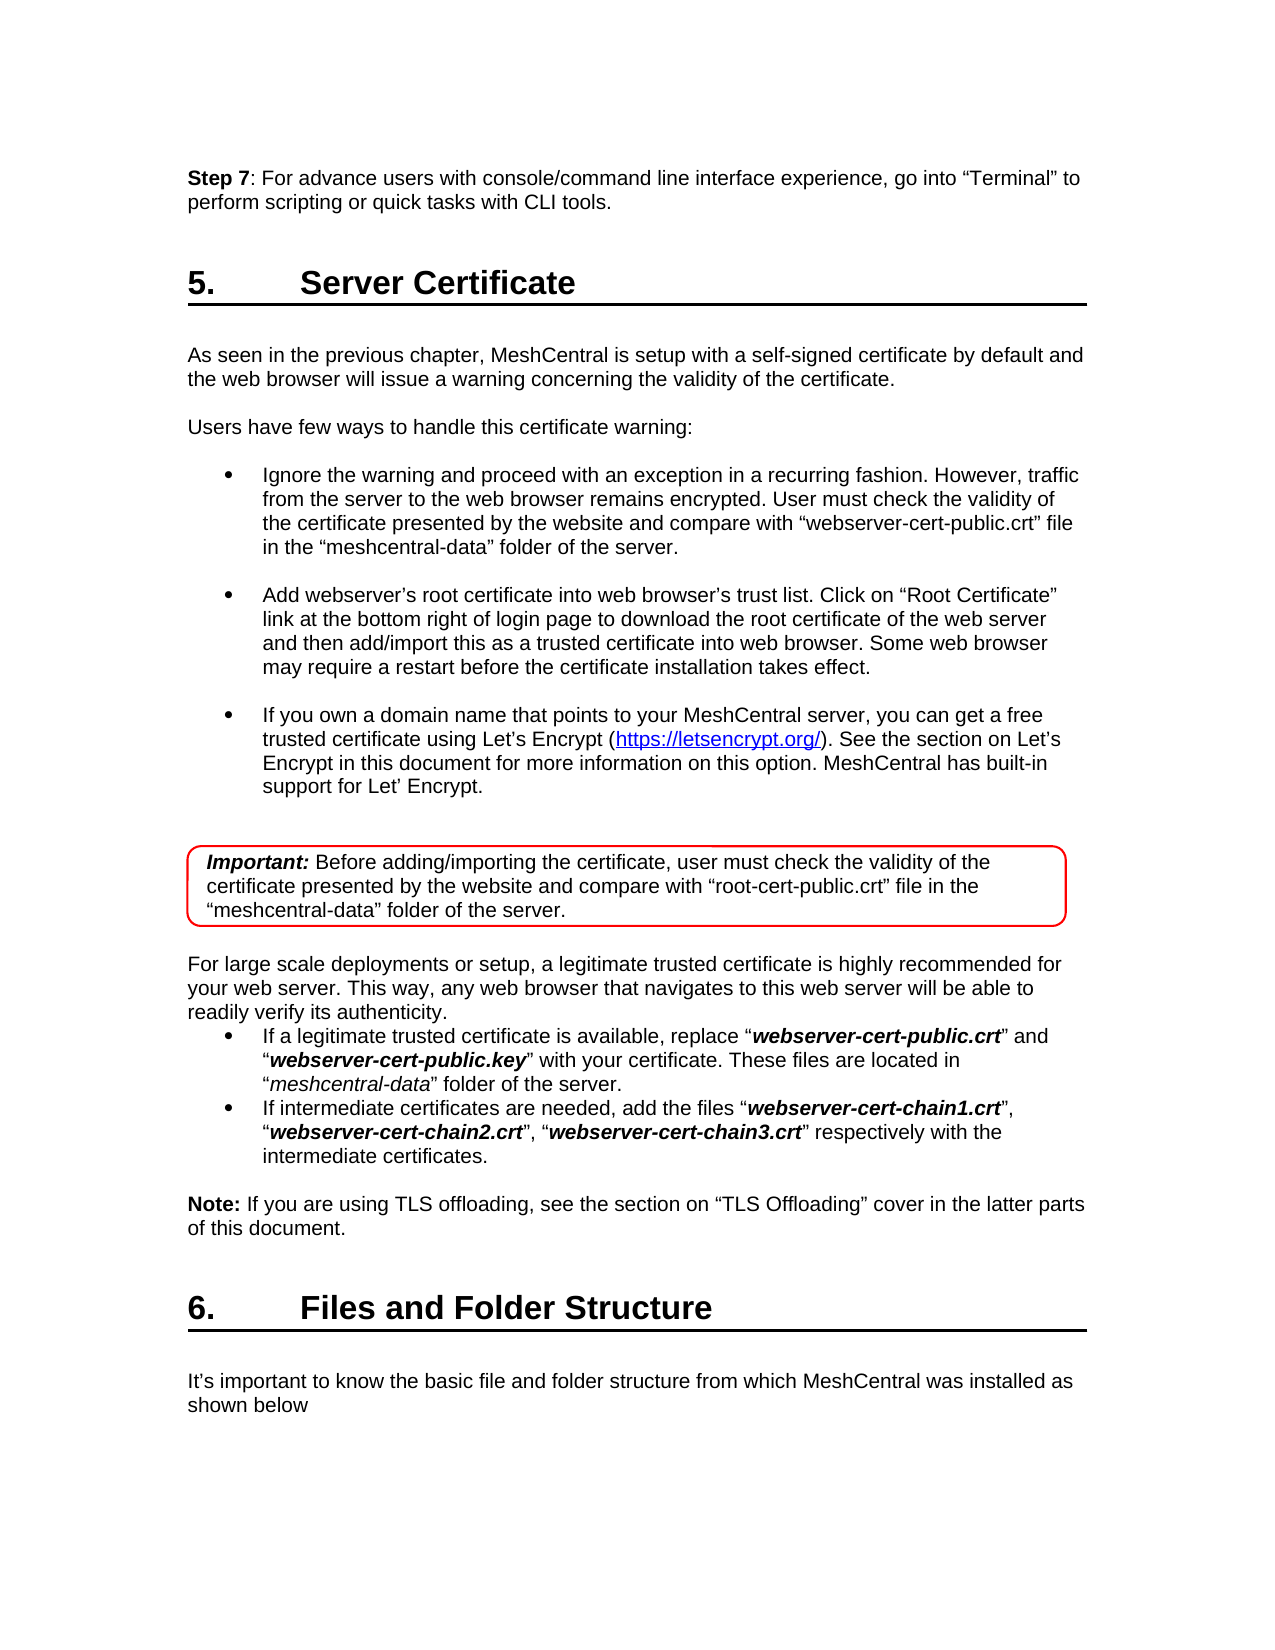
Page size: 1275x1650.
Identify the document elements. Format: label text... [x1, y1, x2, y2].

list If a legitimate trusted certificate is available, replace “webserver-cert-public.crt” and “webserver-cert-public.key” with your certificate. These files are located in “meshcentral-data” folder of the server. [225, 1023, 1087, 1096]
text As seen in the previous chapter, MeshCentral is setup with a self-signed certificate by default and the web browser will issue a warning concerning the validity of the certificate. [187, 343, 1087, 391]
subtitle Files and Folder Structure [187, 1288, 1087, 1332]
text It’s important to know the basic file and folder structure from which MeshCentral was installed as shown below [187, 1368, 1087, 1416]
text Step 7: For advance users with console/command line interface experience, go into “Terminal” to perform scripting or quick tasks with CLI tools. [187, 166, 1087, 214]
text Users have few ways to handle this certificate warning: [187, 415, 1087, 439]
list If you own a domain name that points to your MeshCentral server, you can get a free trusted certificate using Let’s Encrypt (https://letsencrypt.org/). See the section on Let’s Encrypt in this document for more information on this option. MeshCentral has built-in support for Let’ Encrypt. [225, 702, 1087, 798]
list Add webserver’s root certificate into web browser’s trust list. Click on “Root Certificate” link at the bottom right of login page to download the root certificate of the web server and then add/import this as a trusted certificate into web browser. Some web browser may require a restart before the certificate installation takes effect. [225, 582, 1087, 678]
subtitle Server Certificate [187, 263, 1087, 306]
text For large scale deployments or setup, a legitimate trusted certificate is highly recommended for your web server. This way, any web browser that navigates to this web server will be able to readily verify its authenticity. [187, 952, 1087, 1023]
text Note: If you are using TLS offloading, see the section on “TLS Offloading” cover in the latter parts of this document. [187, 1191, 1087, 1239]
list If intermediate certificates are needed, add the files “webserver-cert-chain1.crt”, “webserver-cert-chain2.crt”, “webserver-cert-chain3.crt” respectively with the intermediate certificates. [225, 1096, 1087, 1167]
list Ignore the warning and proceed with an exception in a recurring fashion. However, traffic from the server to the web browser remains encrypted. User must check the validity of the certificate presented by the website and compare with “webserver-cert-public.crt” file in the “meshcentral-data” folder of the server. [225, 463, 1087, 558]
